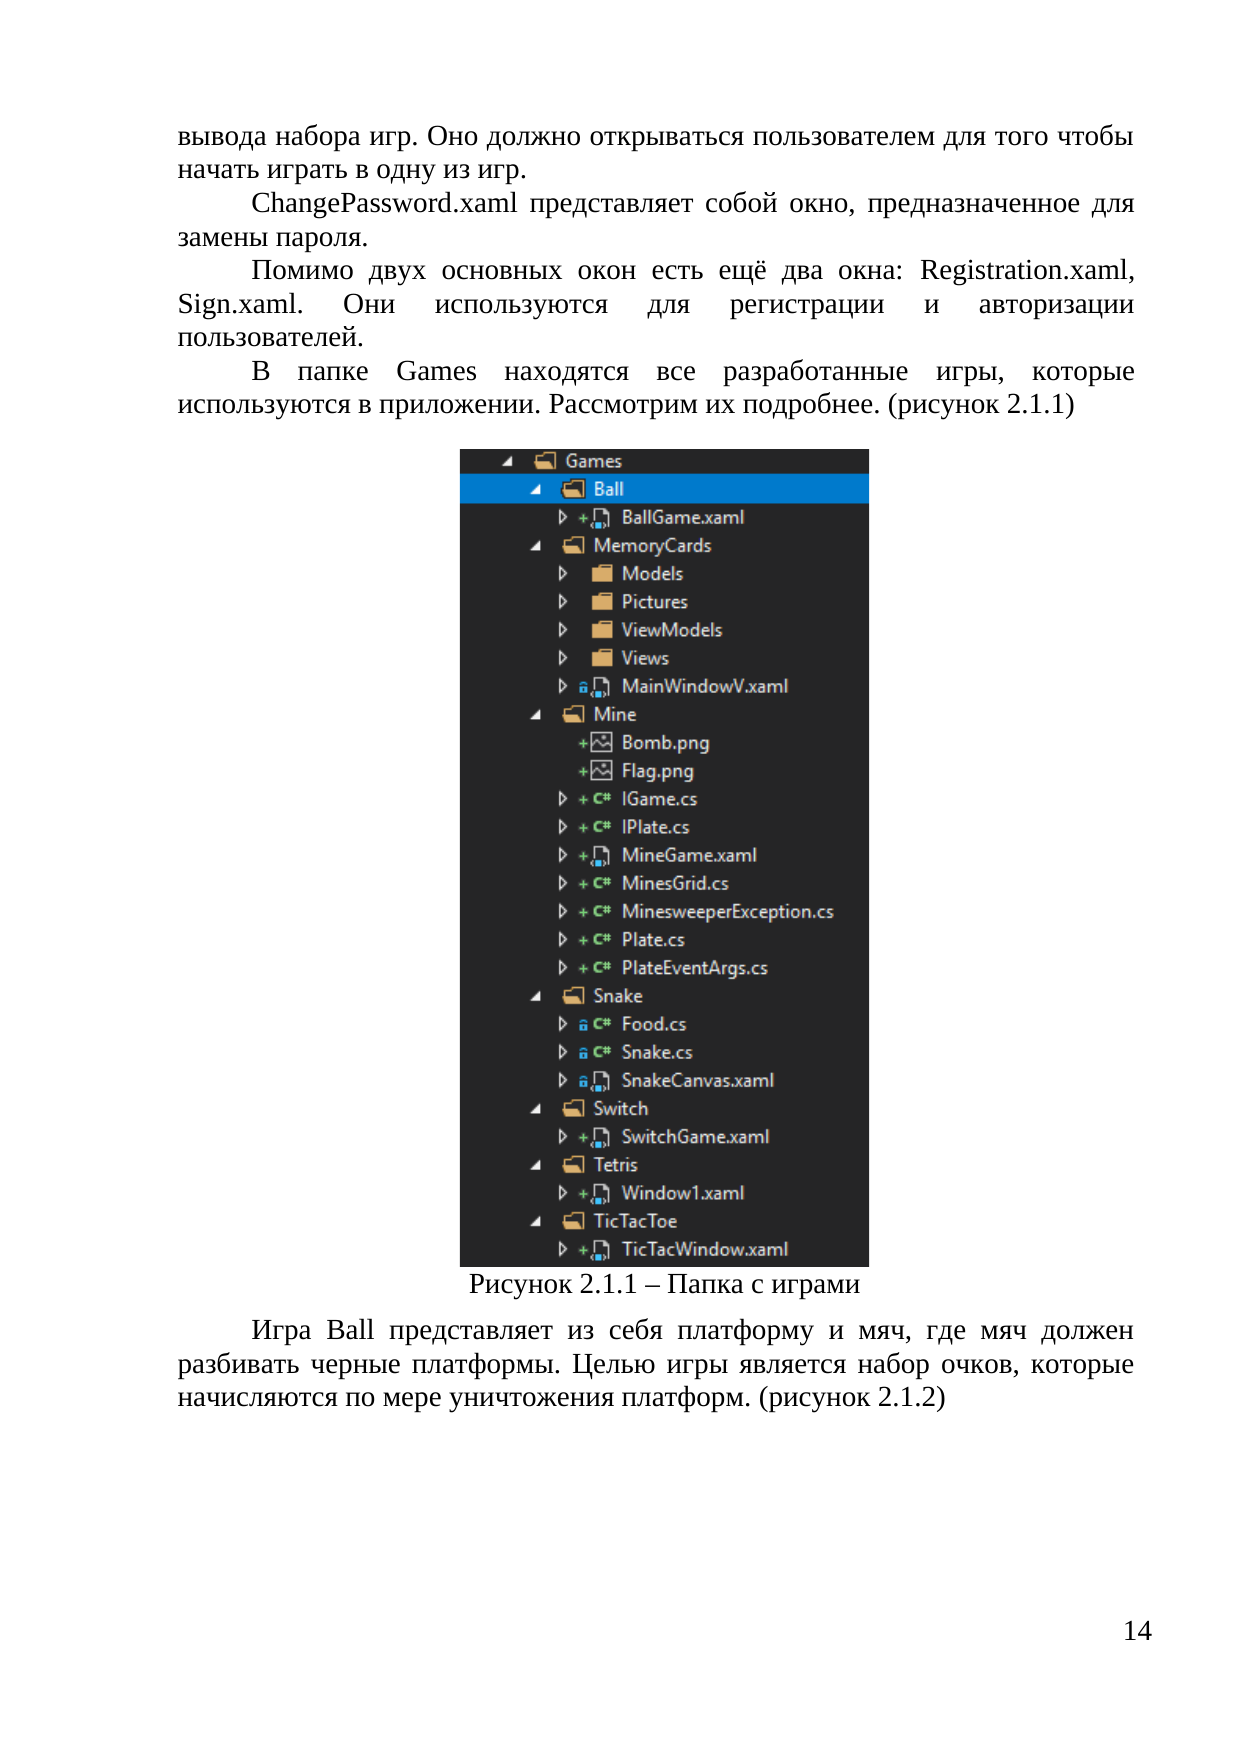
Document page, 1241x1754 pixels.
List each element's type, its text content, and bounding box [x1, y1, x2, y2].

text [177, 118, 1135, 185]
text ChangePassword.xaml представляет собой окно, предназначенное для замены пароля. [177, 185, 1135, 252]
text Помимо двух основных окон есть ещё два окна: Registration.xaml, Sign.xaml. Они используются для регистрации и авторизации пользователей. [177, 252, 1135, 353]
text Рисунок 2.1.1 – Папка с играми [177, 1266, 1152, 1300]
text В папке Games находятся все разработанные игры, которые используются в приложении. Рассмотрим их подробнее. (рисунок 2.1.1) [177, 353, 1135, 420]
text Игра Ball представляет из себя платформу и мяч, где мяч должен разбивать черные платформы. Целью игры является набор очков, которые начисляются по мере уничтожения платформ. (рисунок 2.1.2) [177, 1312, 1135, 1413]
picture [459, 449, 870, 1267]
